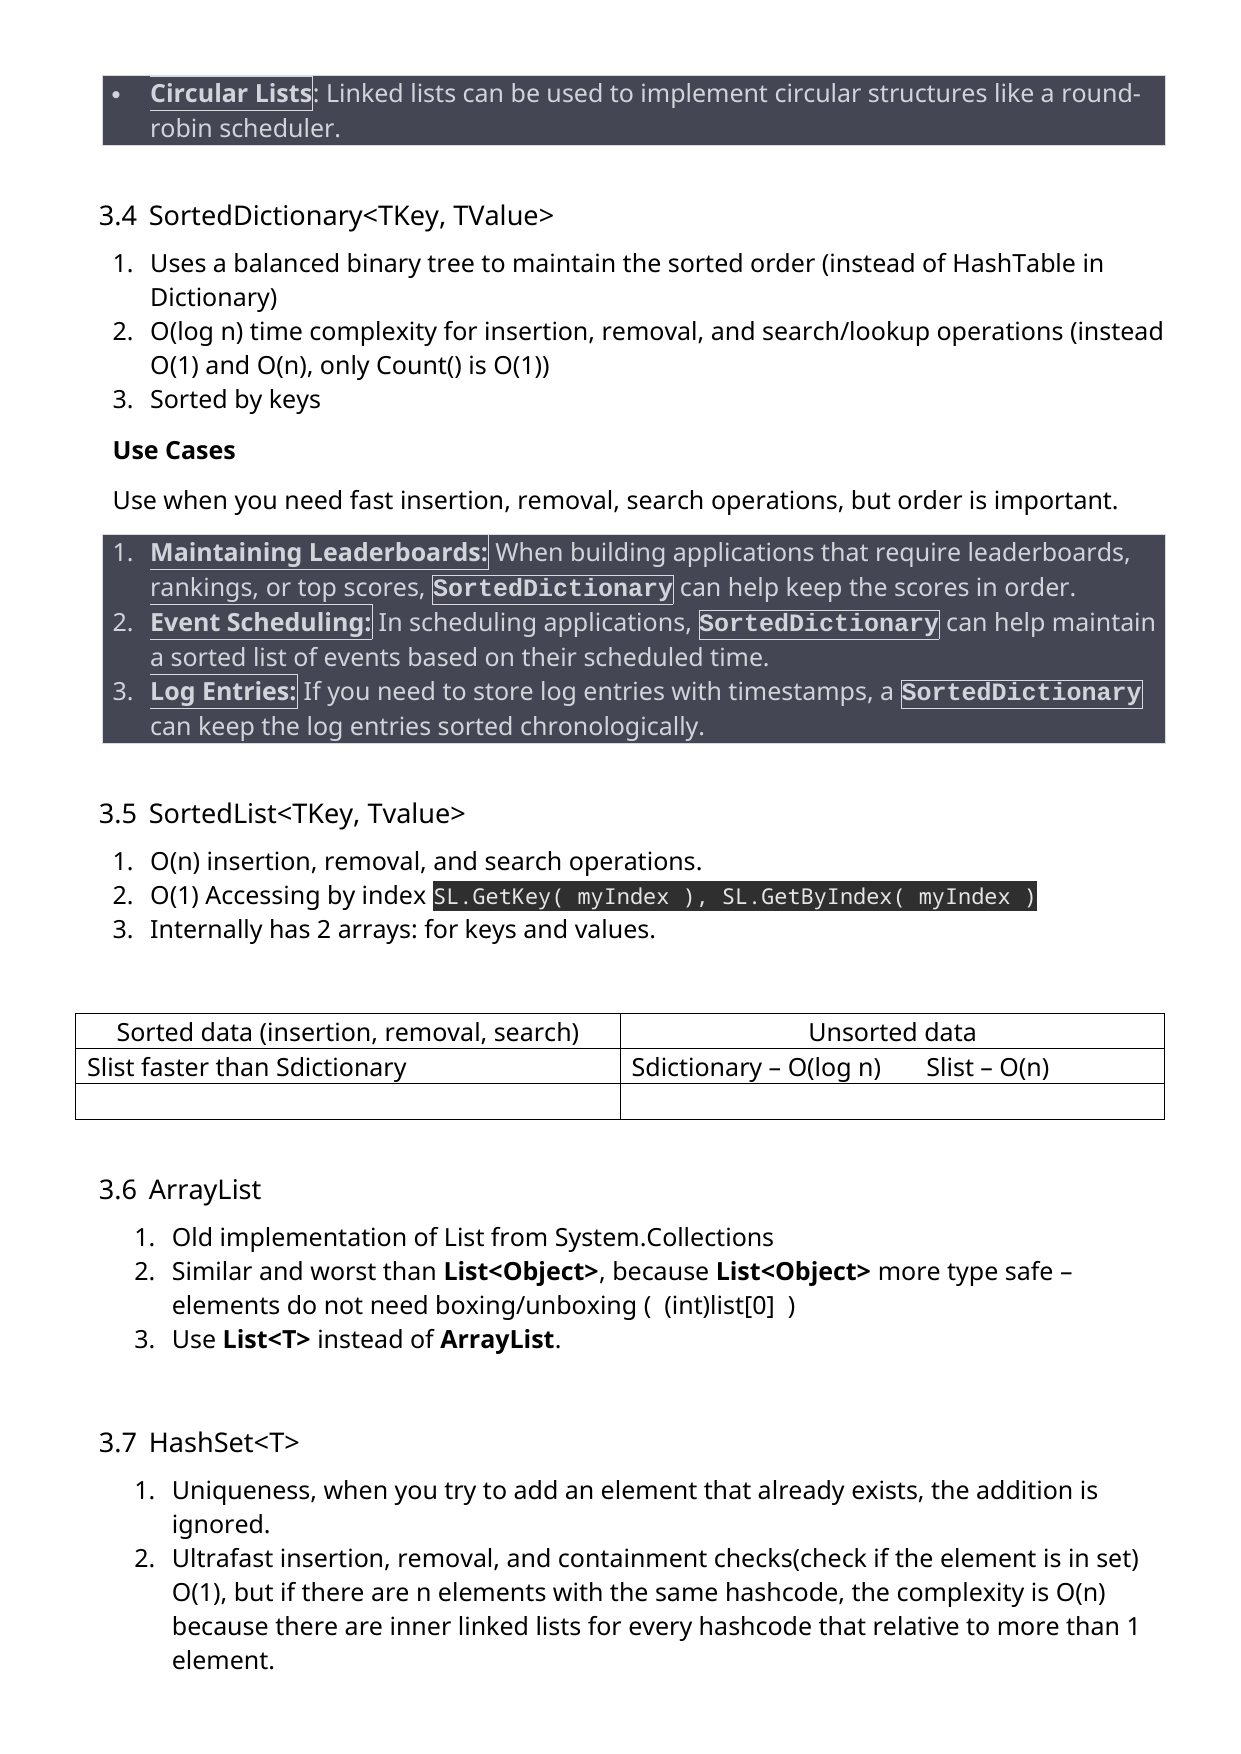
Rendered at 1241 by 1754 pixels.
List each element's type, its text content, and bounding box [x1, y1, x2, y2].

list Log Entries: If you need to store log entries with timestamps, a SortedDictionary can keep the log entries sorted chronologically. [103, 673, 1165, 743]
list Internally has 2 arrays: for keys and values. [112, 912, 1165, 946]
subtitle ArrayList [99, 1170, 1165, 1207]
table_header Sorted data (insertion, removal, search) [76, 1014, 620, 1048]
list Uniqueness, when you try to add an element that already exists, the addition is ignored. [134, 1473, 1165, 1541]
subtitle SortedList<TKey, Tvalue> [99, 794, 1165, 831]
list O(n) insertion, removal, and search operations. [112, 843, 1165, 878]
table_cell Slist faster than Sdictionary [76, 1049, 620, 1083]
list Sorted by keys [112, 382, 1165, 416]
table_header Unsorted data [621, 1014, 1164, 1048]
list Event Scheduling: In scheduling applications, SortedDictionary can help maintain a sorted list of events based on their scheduled time. [103, 604, 1165, 673]
list Uses a balanced binary tree to maintain the sorted order (instead of HashTable in Dictionary) [112, 245, 1165, 313]
subtitle HashSet<T> [99, 1423, 1165, 1460]
list Maintaining Leaderboards: When building applications that require leaderboards, rankings, or top scores, SortedDictionary can help keep the scores in order. [103, 535, 1165, 604]
list O(log n) time complexity for insertion, removal, and search/lookup operations (instead O(1) and O(n), only Count() is O(1)) [112, 313, 1165, 382]
text Use Cases [112, 432, 1165, 466]
table_cell [621, 1084, 1164, 1118]
table_cell Sdictionary – O(log n) Slist – O(n) [621, 1049, 1164, 1083]
list O(1) Accessing by index SL.GetKey( myIndex ), SL.GetByIndex( myIndex ) [112, 878, 1165, 912]
list Old implementation of List from System.Collections [134, 1219, 1165, 1254]
subtitle SortedDictionary<TKey, TValue> [99, 196, 1165, 233]
list Circular Lists: Linked lists can be used to implement circular structures like a round-robin scheduler. [103, 76, 1165, 145]
list Similar and worst than List<Object>, because List<Object> more type safe – elements do not need boxing/unboxing ( (int)list[0] ) [134, 1254, 1165, 1322]
list Use List<T> instead of ArrayList. [134, 1322, 1165, 1356]
text Use when you need fast insertion, removal, search operations, but order is important. [112, 483, 1165, 517]
table_cell [76, 1084, 620, 1118]
list Ultrafast insertion, removal, and containment checks(check if the element is in set) O(1), but if there are n elements with the same hashcode, the complexity is O(n) because there are inner linked lists for every hashcode that relative to more than 1 element. [134, 1541, 1165, 1677]
